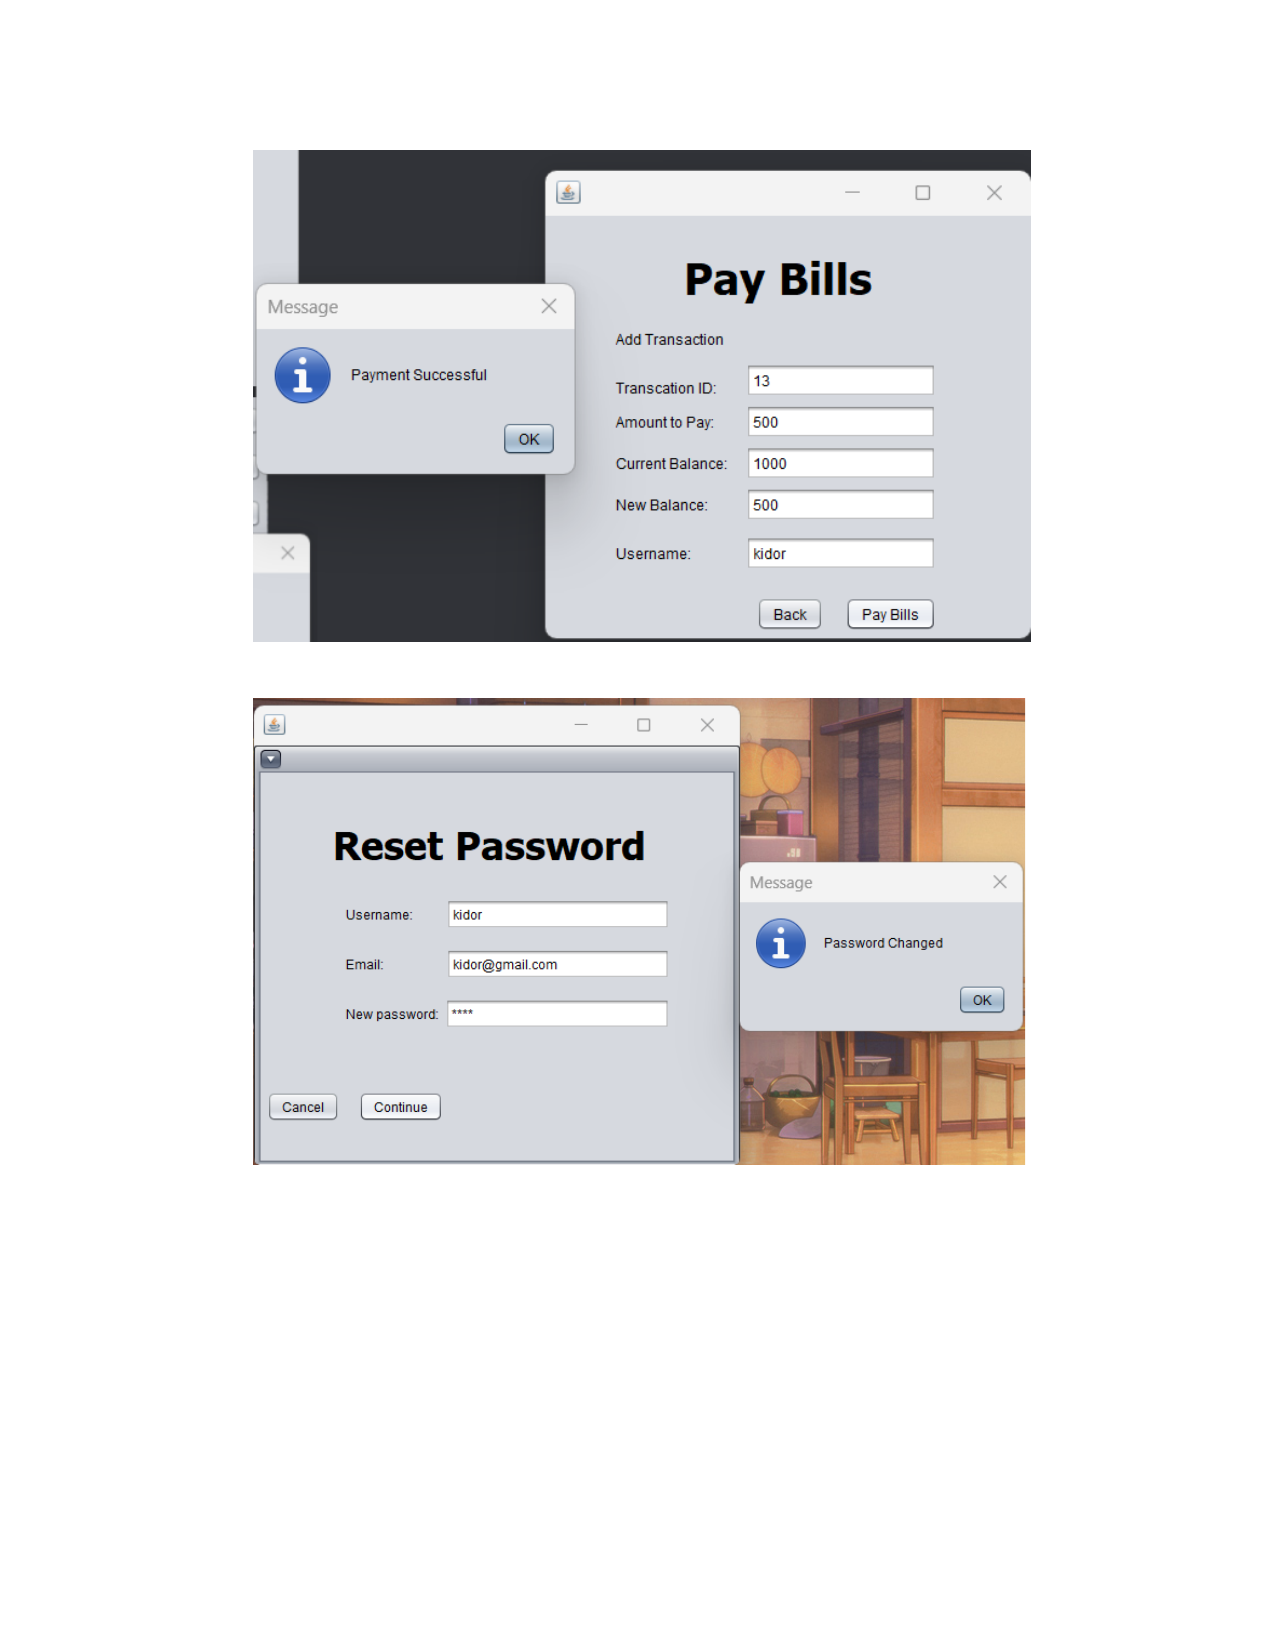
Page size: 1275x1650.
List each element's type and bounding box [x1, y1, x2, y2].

picture [253, 150, 1031, 642]
picture [253, 698, 1026, 1165]
